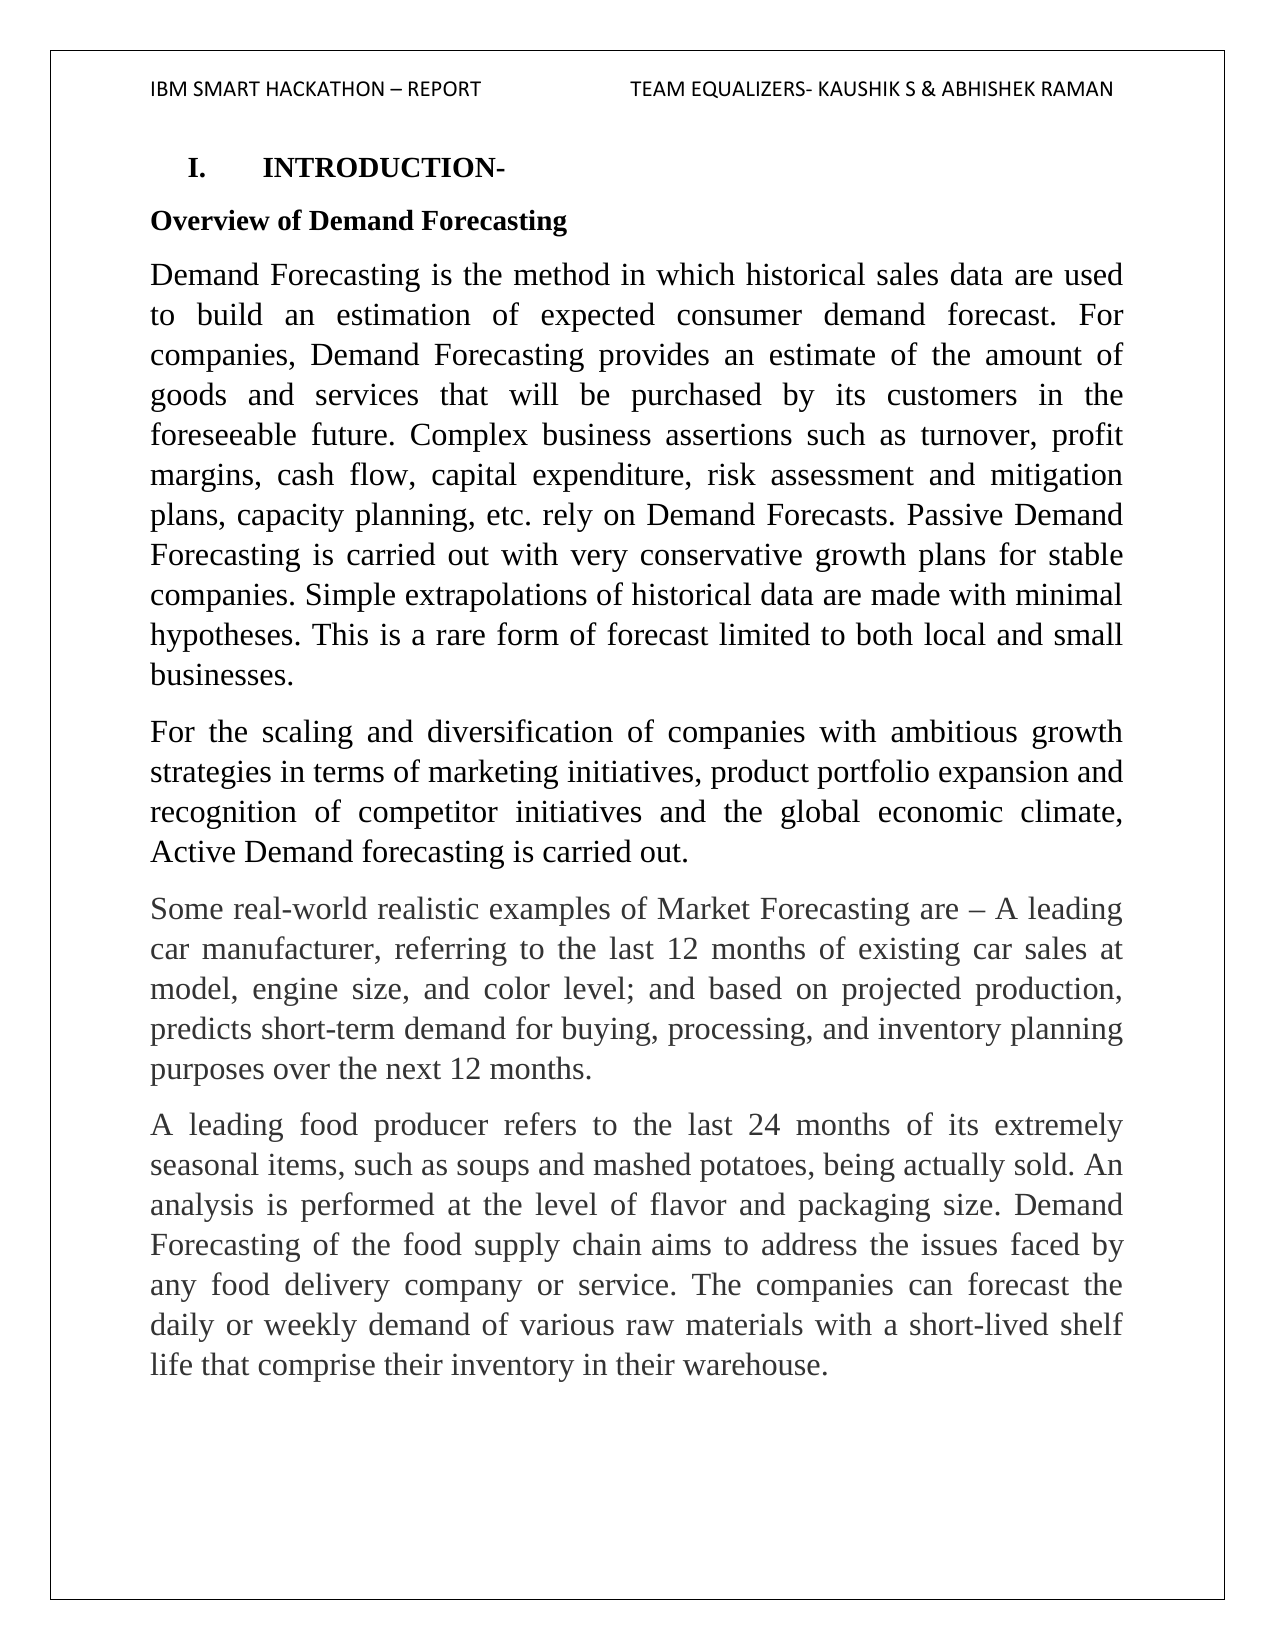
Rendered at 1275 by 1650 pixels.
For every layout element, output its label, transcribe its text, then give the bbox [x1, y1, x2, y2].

text A leading food producer refers to the last 24 months of its extremely seasonal items, such as soups and mashed potatoes, being actually sold. An analysis is performed at the level of flavor and packaging size. Demand Forecasting of the food supply chain aims to address the issues faced by any food delivery company or service. The companies can forecast the daily or weekly demand of various raw materials with a short-lived shelf life that comprise their inventory in their warehouse. [150, 1343, 1125, 1383]
text For the scaling and diversification of companies with ambitious growth strategies in terms of marketing initiatives, product portfolio expansion and recognition of competitor initiatives and the global economic climate, Active Demand forecasting is carried out. [150, 712, 1125, 869]
text Demand Forecasting is the method in which historical sales data are used to build an estimation of expected consumer demand forecast. For companies, Demand Forecasting provides an estimate of the amount of goods and services that will be purchased by its customers in the foreseeable future. Complex business assertions such as turnover, profit margins, cash flow, capital expenditure, risk assessment and mitigation plans, capacity planning, etc. rely on Demand Forecasts. Passive Demand Forecasting is carried out with very conservative growth plans for stable companies. Simple extrapolations of historical data are made with minimal hypotheses. This is a rare form of forecast limited to both local and small businesses. [150, 256, 1125, 693]
text Overview of Demand Forecasting [150, 203, 1125, 236]
text Some real-world realistic examples of Market Forecasting are – A leading car manufacturer, referring to the last 12 months of existing car sales at model, engine size, and color level; and based on projected production, predicts short-term demand for buying, processing, and inventory planning purposes over the next 12 months. [150, 1046, 1125, 1086]
list INTRODUCTION- [187, 150, 1125, 183]
